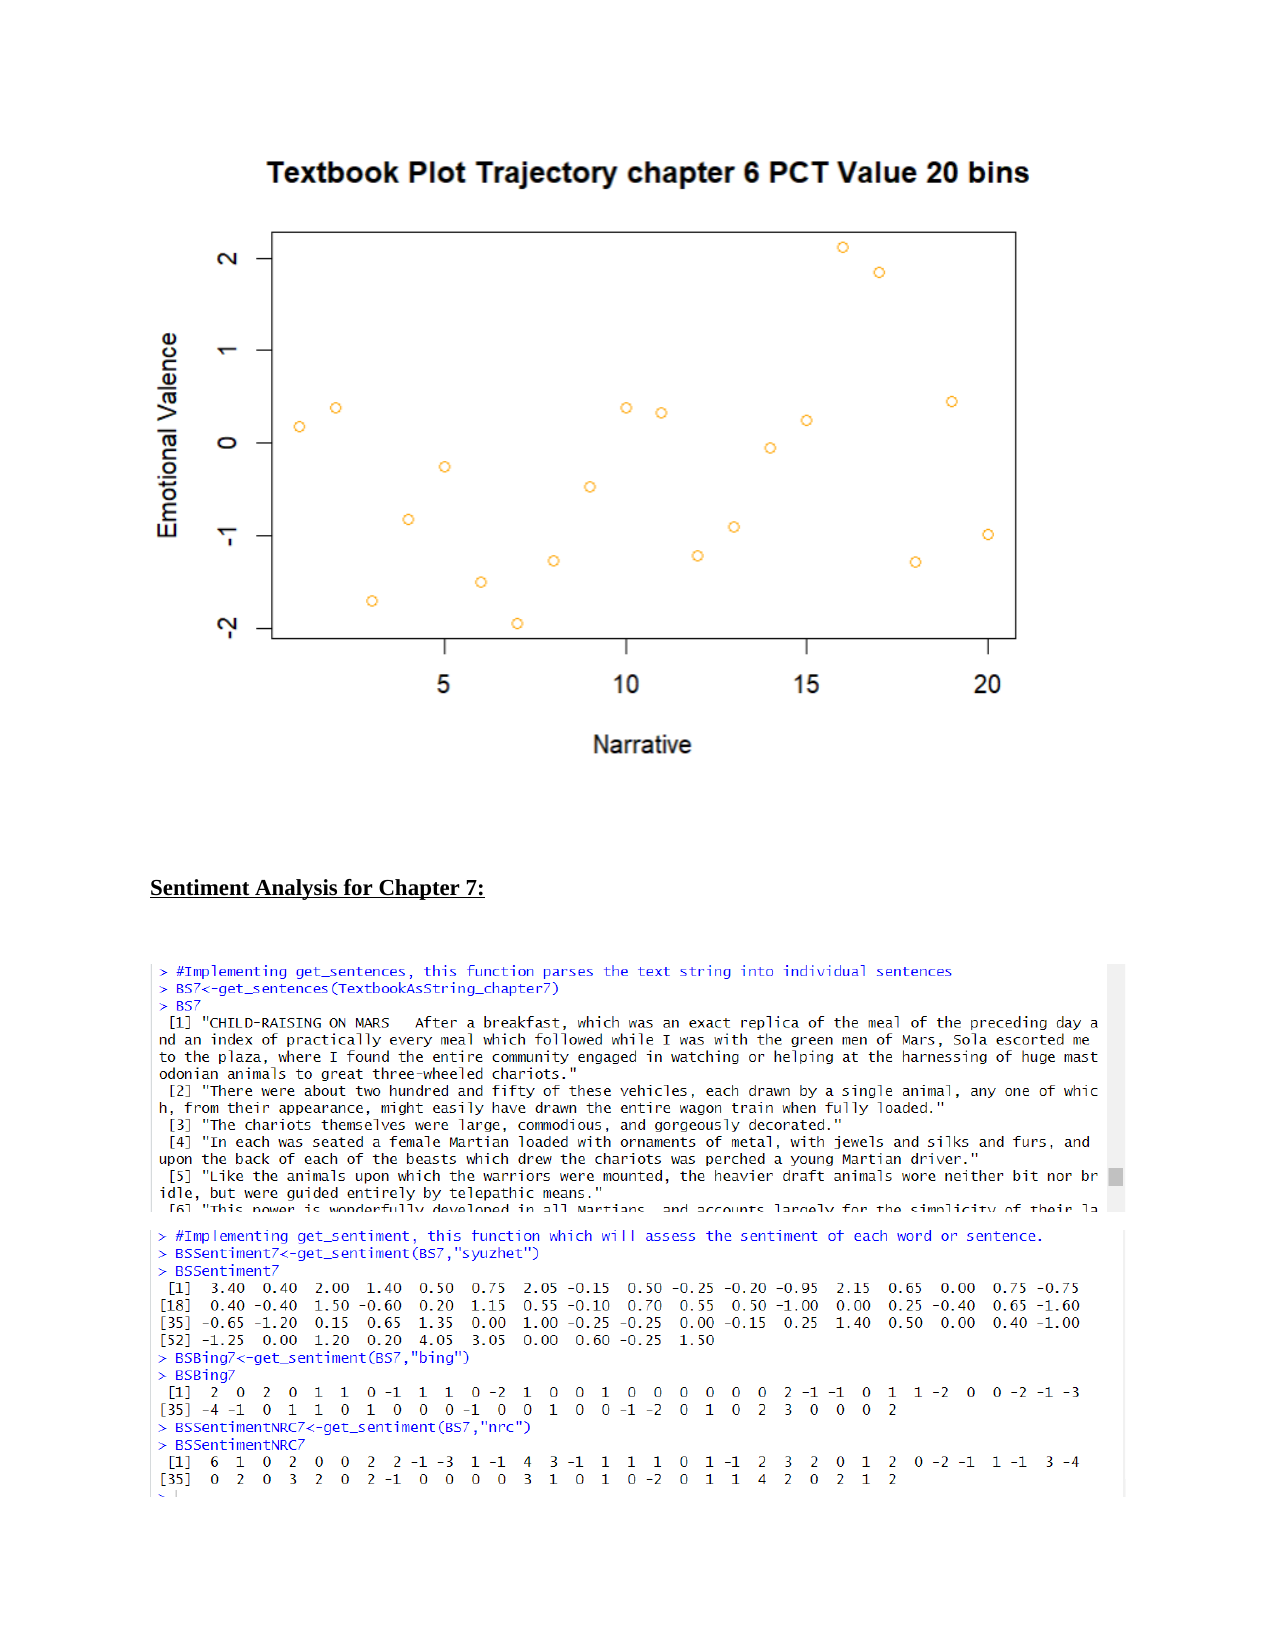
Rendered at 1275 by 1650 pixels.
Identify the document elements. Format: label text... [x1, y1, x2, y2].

picture [150, 150, 1069, 766]
text Sentiment Analysis for Chapter 7: [150, 874, 1125, 901]
picture [150, 1230, 1125, 1497]
picture [150, 964, 1125, 1212]
